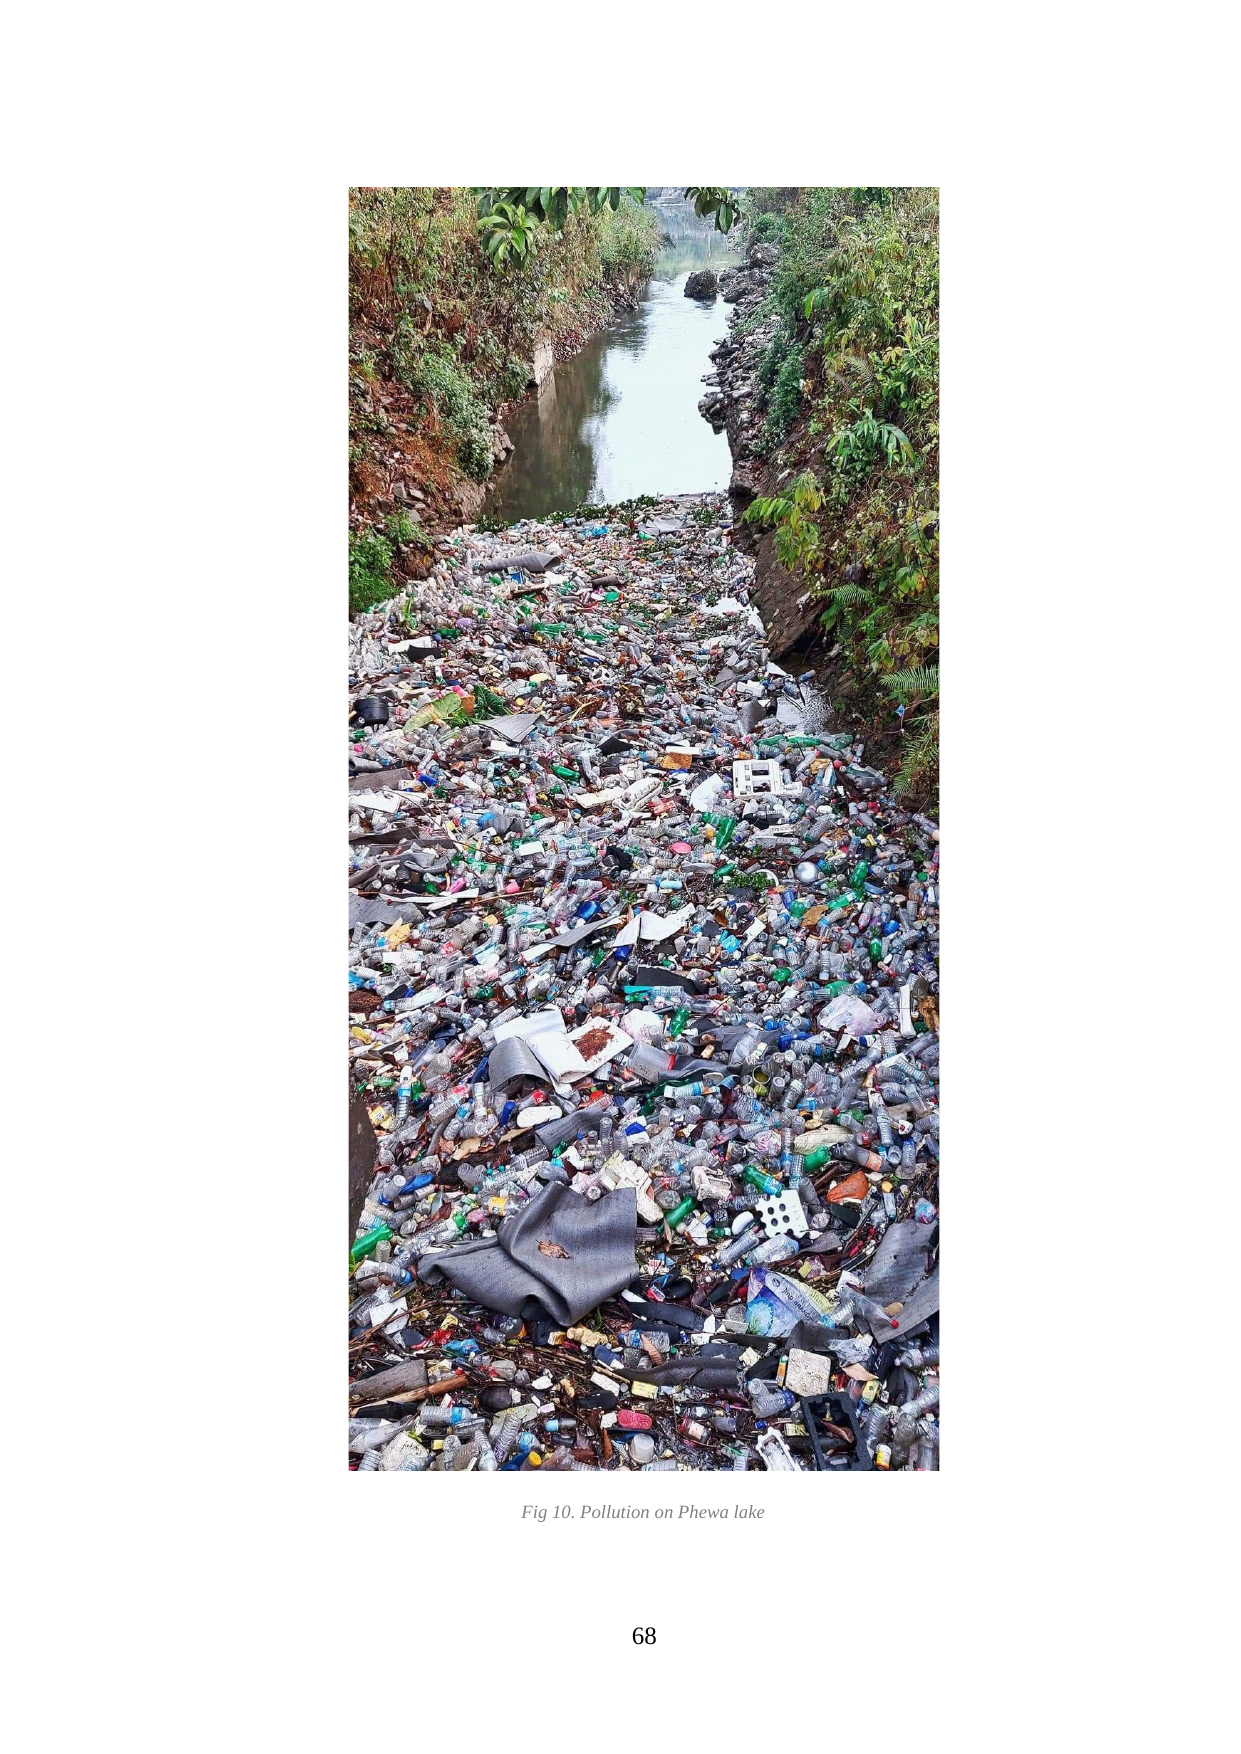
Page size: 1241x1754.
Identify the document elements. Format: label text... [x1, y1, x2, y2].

text Fig 10. Pollution on Phewa lake [225, 1501, 1063, 1523]
picture [348, 187, 940, 1471]
